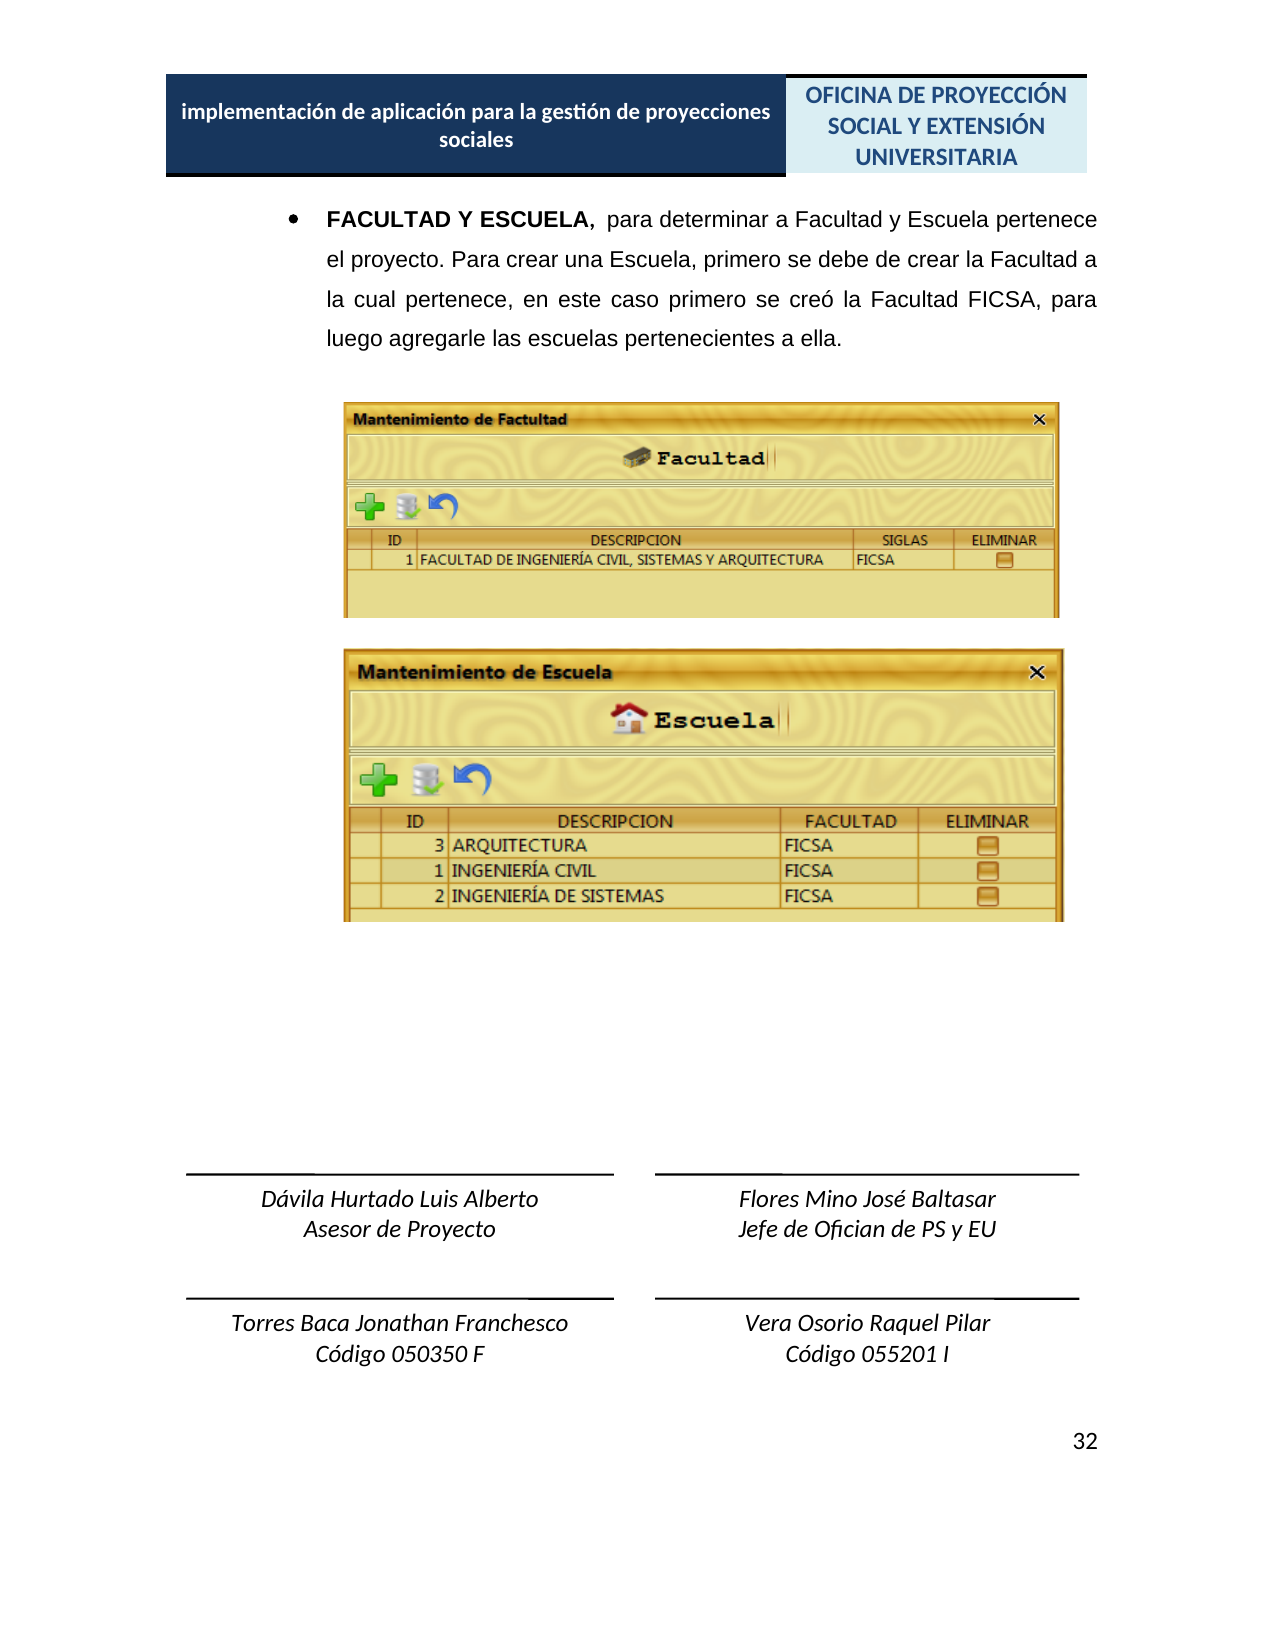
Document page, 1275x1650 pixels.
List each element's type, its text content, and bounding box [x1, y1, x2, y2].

list FACULTAD Y ESCUELA, para determinar a Facultad y Escuela pertenece el proyecto. Para crear una Escuela, primero se debe de crear la Facultad a la cual pertenece, en este caso primero se creó la Facultad FICSA, para luego agregarle las escuelas pertenecientes a ella. [289, 205, 1098, 352]
picture [343, 402, 1060, 618]
picture [343, 648, 1065, 922]
